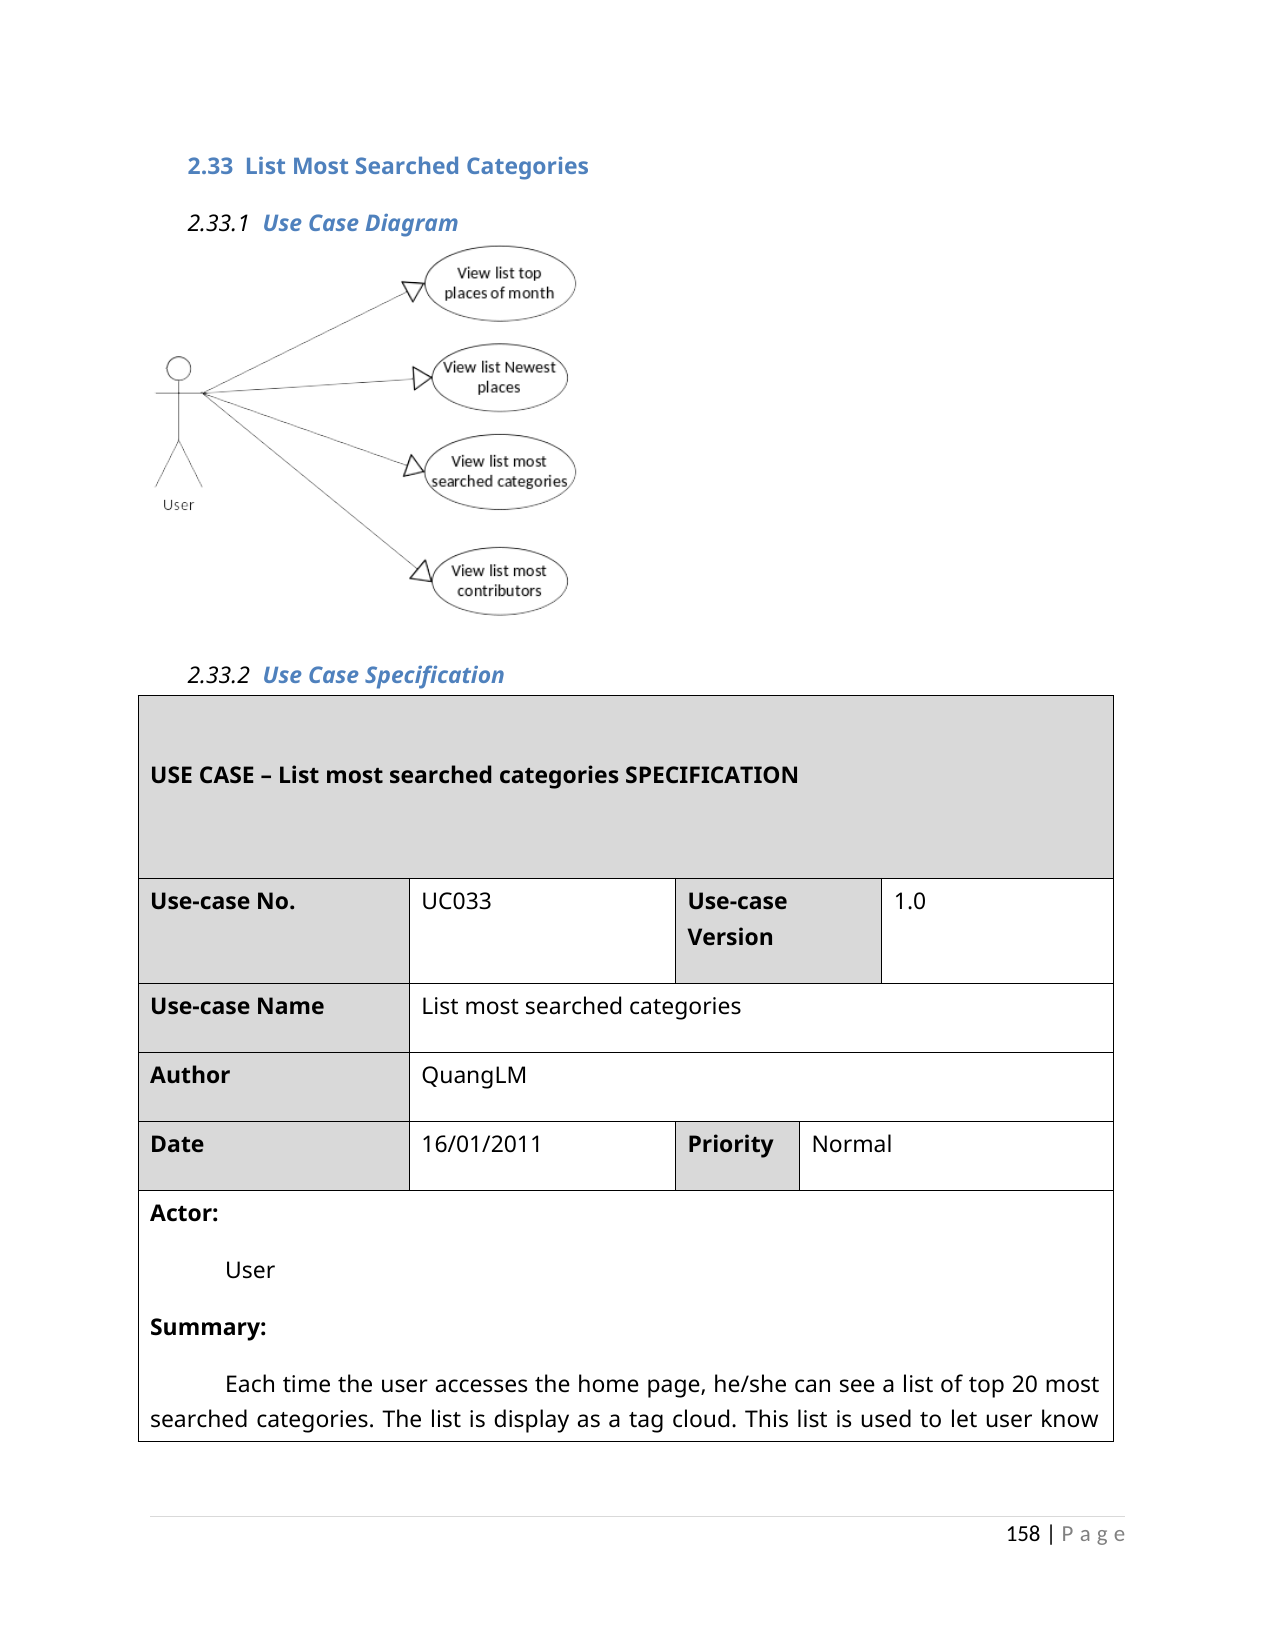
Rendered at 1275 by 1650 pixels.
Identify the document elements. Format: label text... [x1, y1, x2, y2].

subtitle List Most Searched Categories [187, 150, 1125, 181]
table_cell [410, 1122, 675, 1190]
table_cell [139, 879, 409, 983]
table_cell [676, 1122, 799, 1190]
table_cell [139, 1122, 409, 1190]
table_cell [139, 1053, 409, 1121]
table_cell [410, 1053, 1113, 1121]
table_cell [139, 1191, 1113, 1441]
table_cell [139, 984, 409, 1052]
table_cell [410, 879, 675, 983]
subtitle Use Case Diagram [187, 207, 1125, 238]
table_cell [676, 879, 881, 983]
subtitle Use Case Specification [187, 659, 1125, 691]
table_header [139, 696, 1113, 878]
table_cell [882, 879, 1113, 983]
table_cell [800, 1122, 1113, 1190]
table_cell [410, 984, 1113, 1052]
